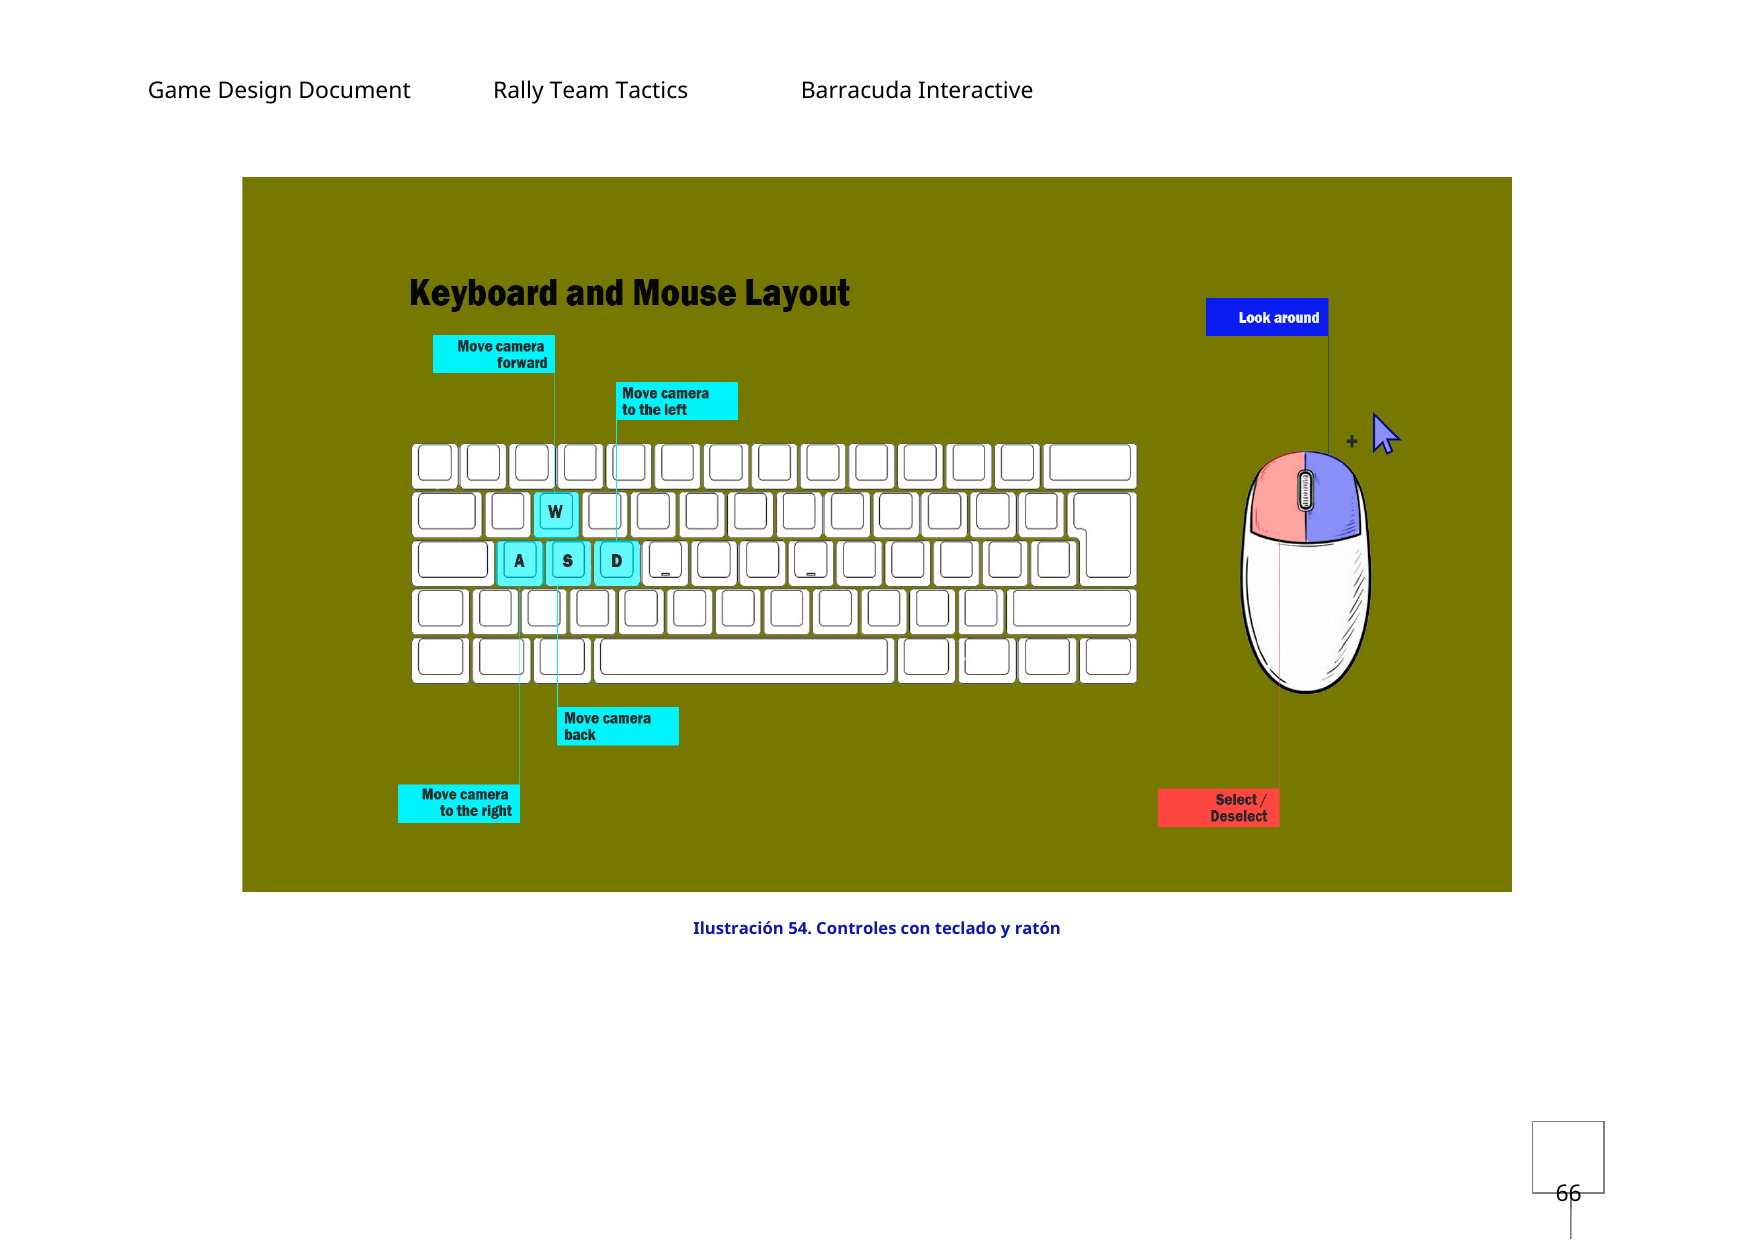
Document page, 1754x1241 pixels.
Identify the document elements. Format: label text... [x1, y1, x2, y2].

picture [242, 177, 1512, 892]
